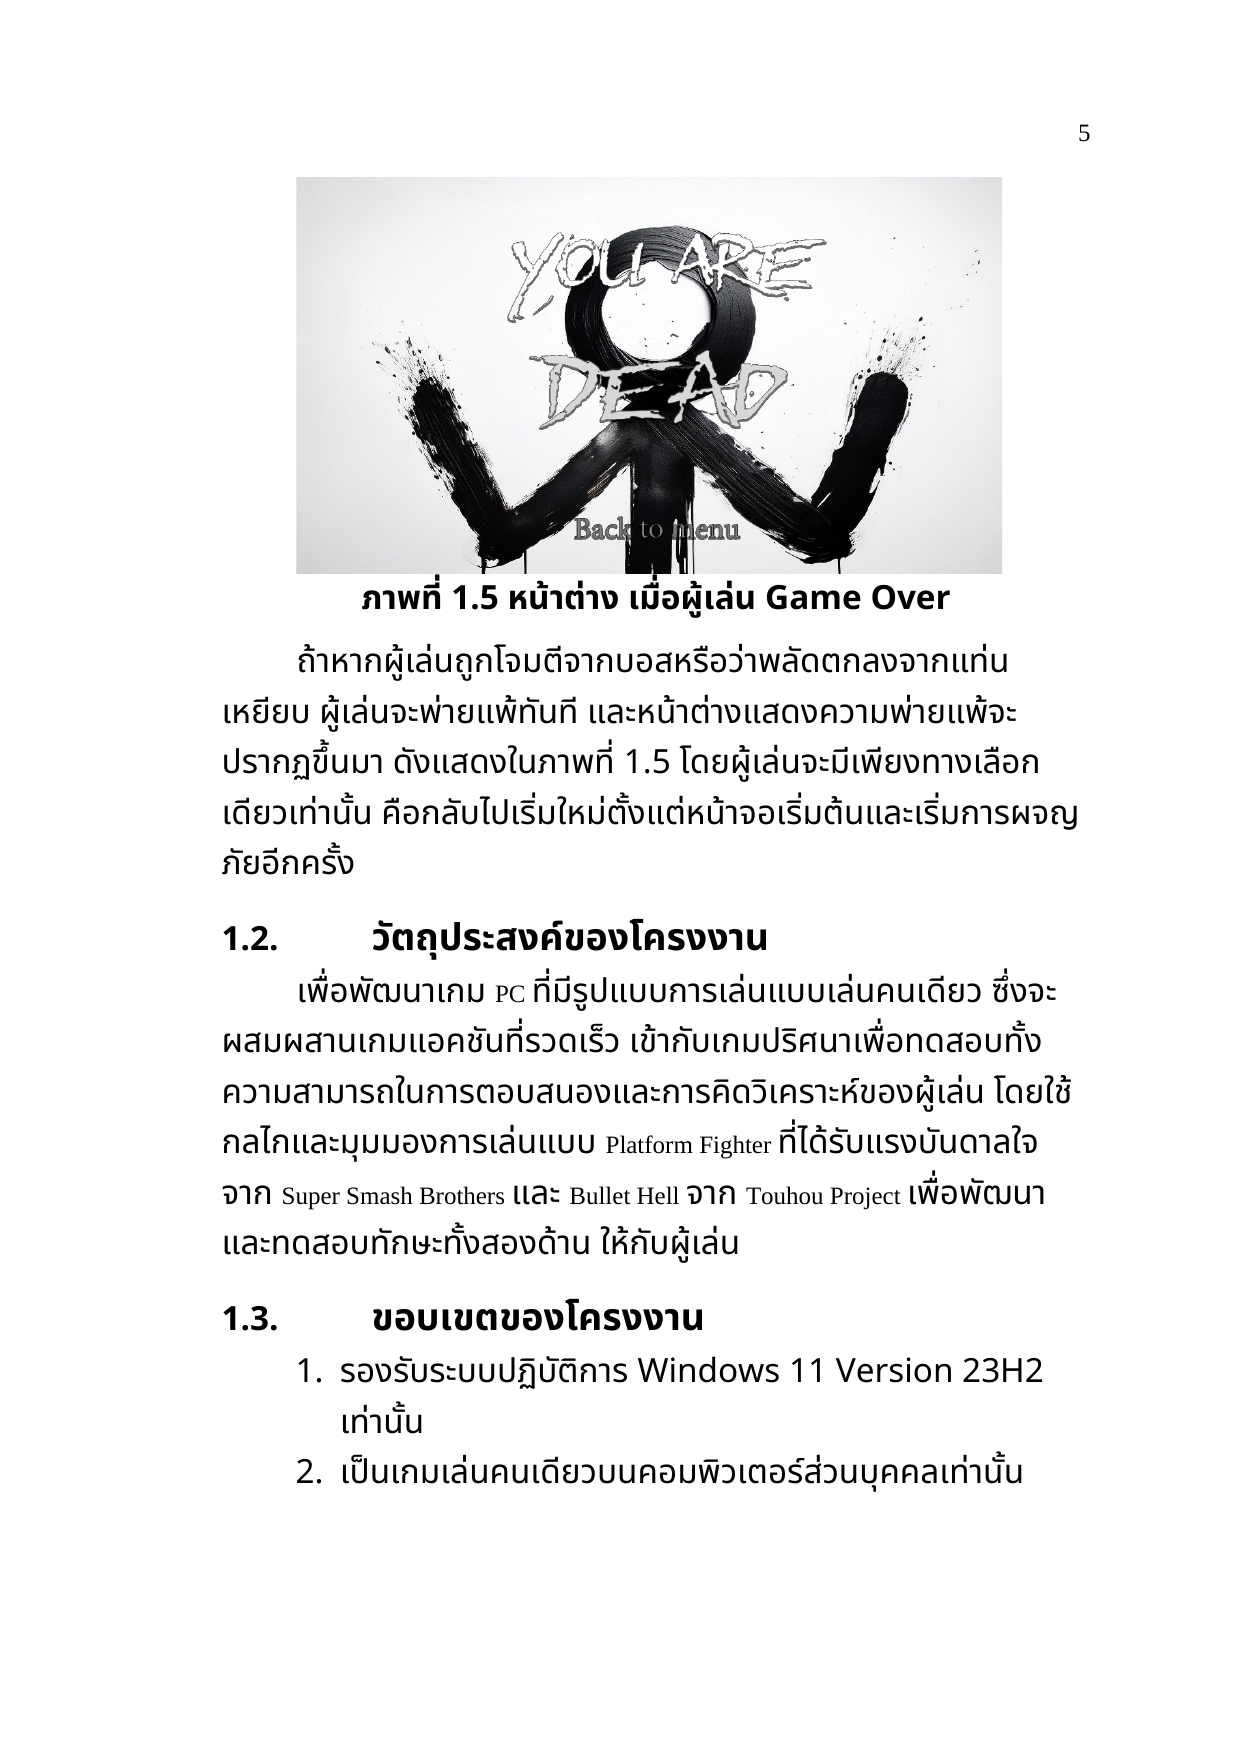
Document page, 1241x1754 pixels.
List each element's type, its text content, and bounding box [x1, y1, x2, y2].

text เพื่อพัฒนาเกม PC ที่มีรูปแบบการเล่นแบบเล่นคนเดียว ซึ่งจะผสมผสานเกมแอคชันที่รวดเร็ว เข้ากับเกมปริศนาเพื่อทดสอบทั้งความสามารถในการตอบสนองและการคิดวิเคราะห์ของผู้เล่น โดยใช้กลไกและมุมมองการเล่นแบบ Platform Fighter ที่ได้รับแรงบันดาลใจจาก Super Smash Brothers และ Bullet Hell จาก Touhou Project เพื่อพัฒนาและทดสอบทักษะทั้งสองด้าน ให้กับผู้เล่น [221, 967, 1090, 1269]
list เป็นเกมเล่นคนเดียวบนคอมพิวเตอร์ส่วนบุคคลเท่านั้น [295, 1448, 1090, 1499]
list รองรับระบบปฏิบัติการ Windows 11 Version 23H2 เท่านั้น [295, 1347, 1090, 1448]
picture [296, 177, 1003, 574]
text ถ้าหากผู้เล่นถูกโจมตีจากบอสหรือว่าพลัดตกลงจากแท่นเหยียบ ผู้เล่นจะพ่ายแพ้ทันที และหน้าต่างแสดงความพ่ายแพ้จะปรากฏขึ้นมา ดังแสดงในภาพที่ 1.5 โดยผู้เล่นจะมีเพียงทางเลือกเดียวเท่านั้น คือกลับไปเริ่มใหม่ตั้งแต่หน้าจอเริ่มต้นและเริ่มการผจญภัยอีกครั้ง [221, 637, 1090, 889]
list วัตถุประสงค์ของโครงงาน [221, 910, 1090, 967]
list ขอบเขตของโครงงาน [221, 1290, 1090, 1347]
